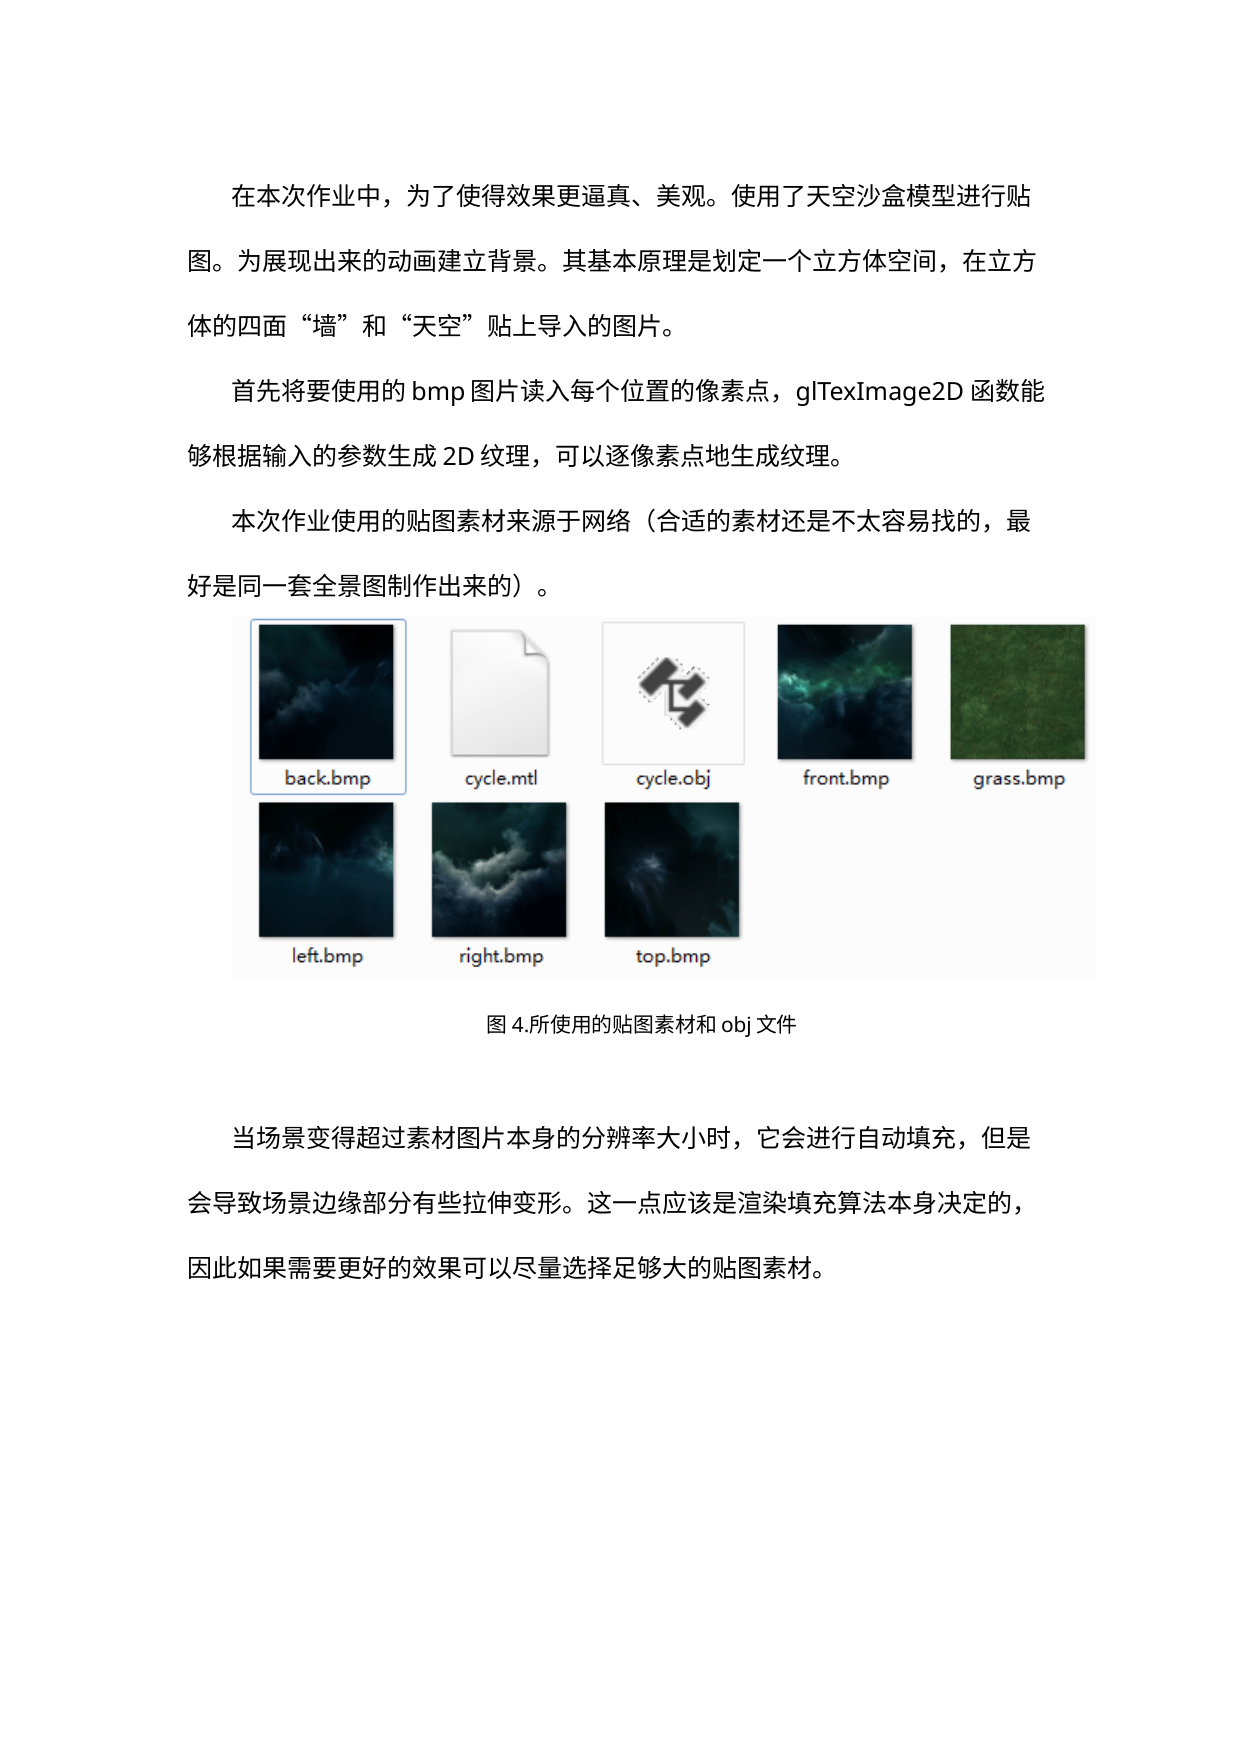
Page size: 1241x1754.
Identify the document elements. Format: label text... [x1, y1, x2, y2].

text 本次作业使用的贴图素材来源于网络（合适的素材还是不太容易找的，最好是同一套全景图制作出来的）。 [187, 487, 1053, 617]
picture [231, 617, 1097, 979]
text 首先将要使用的bmp图片读入每个位置的像素点，glTexImage2D 函数能够根据输入的参数生成2D纹理，可以逐像素点地生成纹理。 [187, 357, 1053, 487]
text 图4.所使用的贴图素材和obj文件 [187, 1007, 1053, 1039]
text 在本次作业中，为了使得效果更逼真、美观。使用了天空沙盒模型进行贴图。为展现出来的动画建立背景。其基本原理是划定一个立方体空间，在立方体的四面“墙”和“天空”贴上导入的图片。 [187, 162, 1053, 357]
text 当场景变得超过素材图片本身的分辨率大小时，它会进行自动填充，但是会导致场景边缘部分有些拉伸变形。这一点应该是渲染填充算法本身决定的，因此如果需要更好的效果可以尽量选择足够大的贴图素材。 [187, 1104, 1053, 1299]
